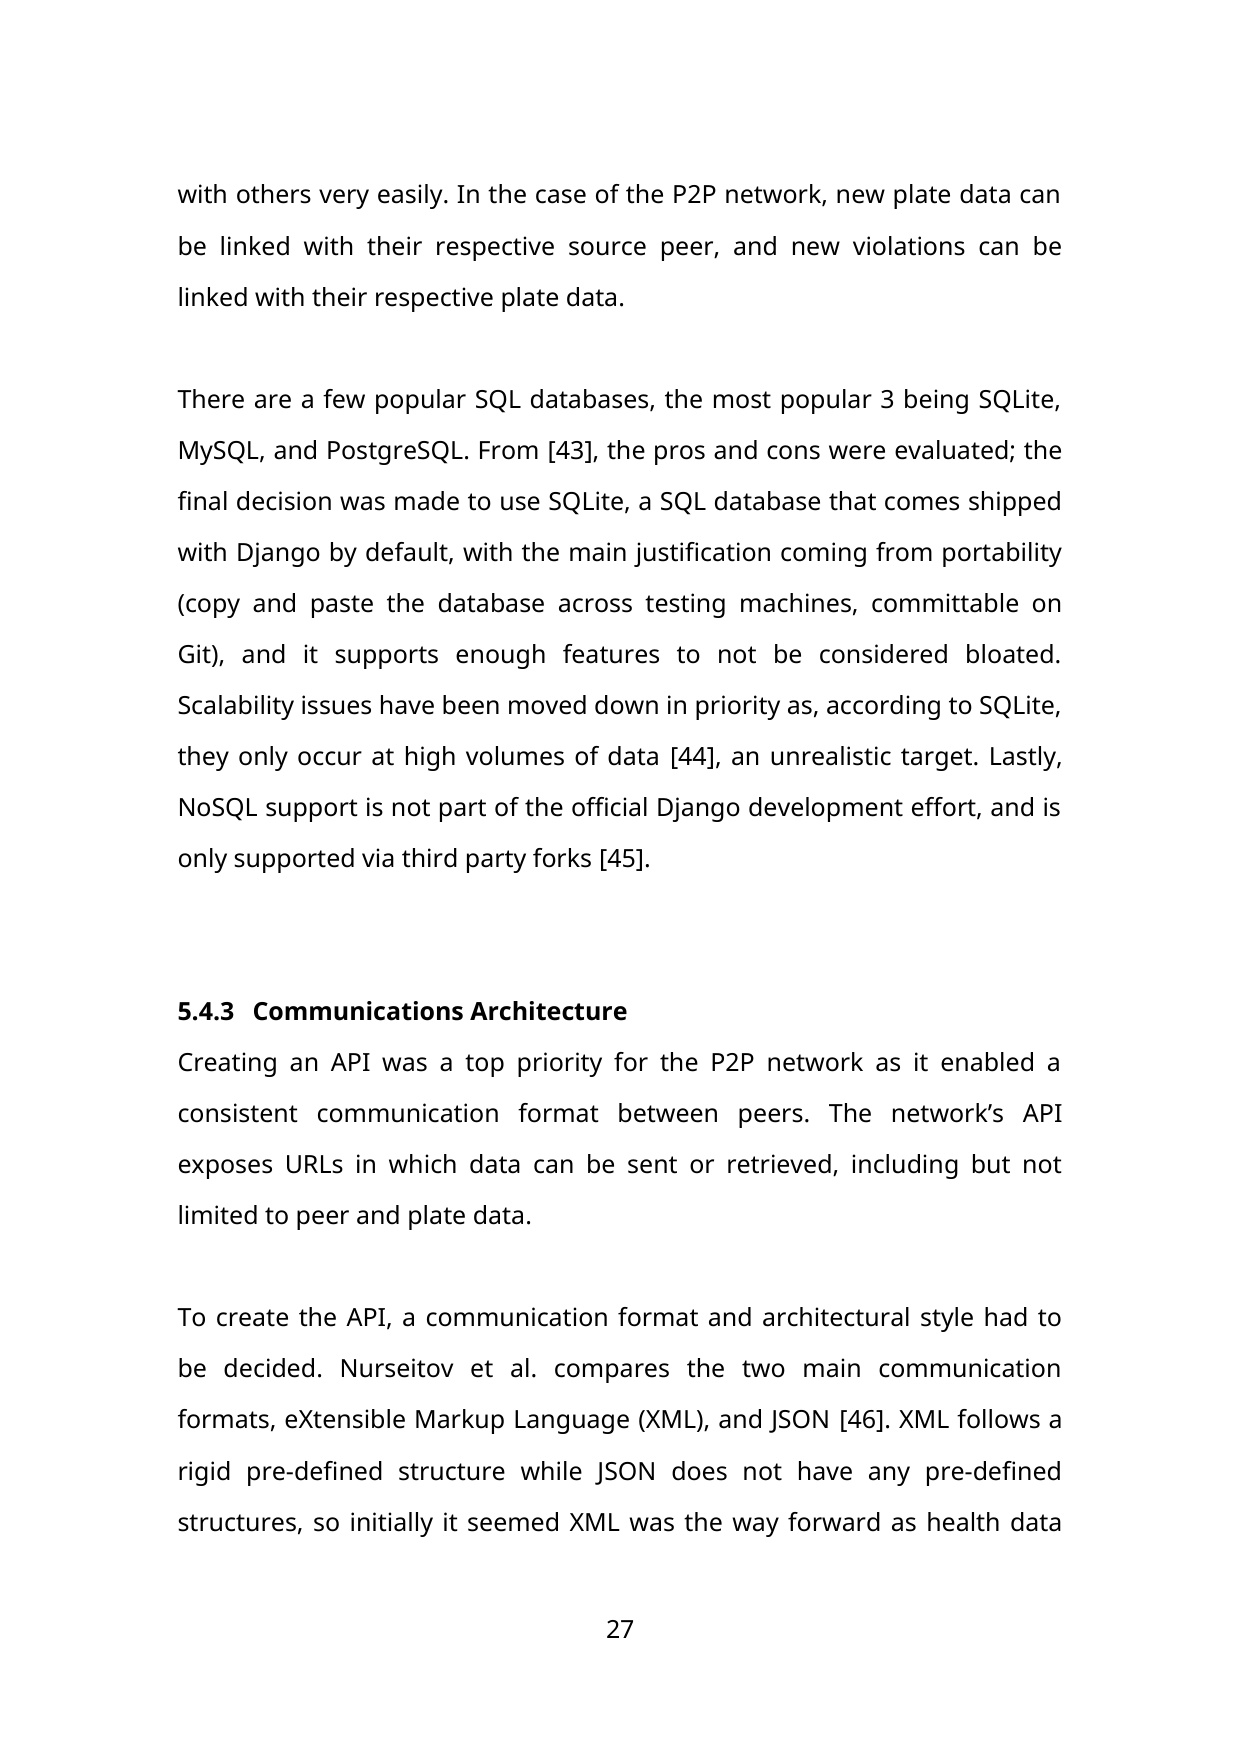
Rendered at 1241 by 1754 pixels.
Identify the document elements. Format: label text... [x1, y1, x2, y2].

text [177, 1300, 1063, 1538]
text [177, 177, 1063, 313]
subtitle Communications Architecture [177, 994, 1063, 1028]
text Creating an API was a top priority for the P2P network as it enabled a consistent communication format between peers. The network’s API exposes URLs in which data can be sent or retrieved, including but not limited to peer and plate data. [177, 1045, 1063, 1232]
text There are a few popular SQL databases, the most popular 3 being SQLite, MySQL, and PostgreSQL. From [43], the pros and cons were evaluated; the final decision was made to use SQLite, a SQL database that comes shipped with Django by default, with the main justification coming from portability (copy and paste the database across testing machines, committable on Git), and it supports enough features to not be considered bloated. Scalability issues have been moved down in priority as, according to SQLite, they only occur at high volumes of data [44], an unrealistic target. Lastly, NoSQL support is not part of the official Django development effort, and is only supported via third party forks [45]. [177, 381, 1063, 875]
